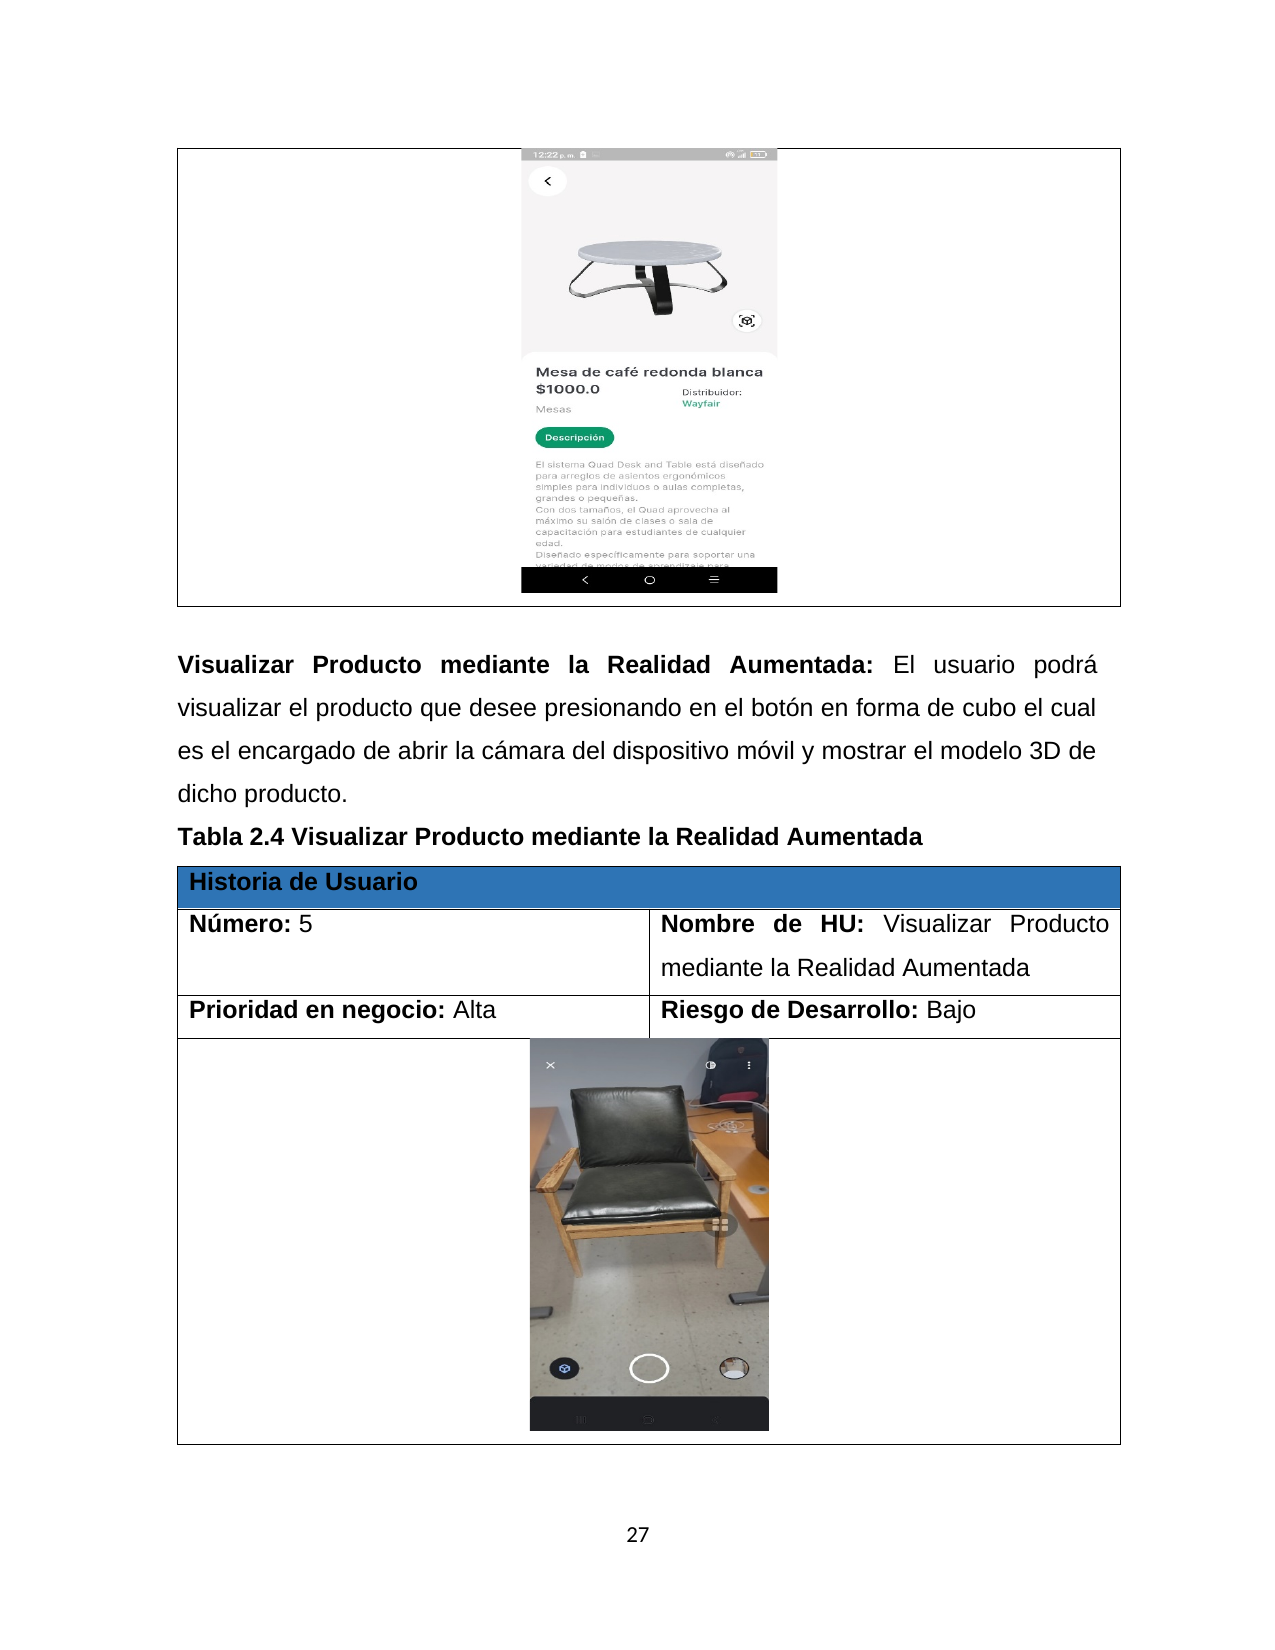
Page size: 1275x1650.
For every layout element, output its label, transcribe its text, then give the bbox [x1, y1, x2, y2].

picture [521, 148, 778, 593]
table_header Historia de Usuario [178, 867, 1120, 908]
table_cell Prioridad en negocio: Alta [178, 996, 649, 1037]
text Tabla 2.4 Visualizar Producto mediante la Realidad Aumentada [177, 822, 1098, 851]
table_cell Número: 5 [178, 910, 649, 994]
table_cell [178, 149, 1120, 606]
table_cell Riesgo de Desarrollo: Bajo [650, 996, 1120, 1037]
picture [529, 1038, 769, 1431]
text Visualizar Producto mediante la Realidad Aumentada: El usuario podrá visualizar el producto que desee presionando en el botón en forma de cubo el cual es el encargado de abrir la cámara del dispositivo móvil y mostrar el modelo 3D de dicho producto. [177, 650, 1098, 808]
table_cell Nombre de HU: Visualizar Producto mediante la Realidad Aumentada [650, 910, 1120, 994]
table_cell [178, 1039, 1120, 1444]
